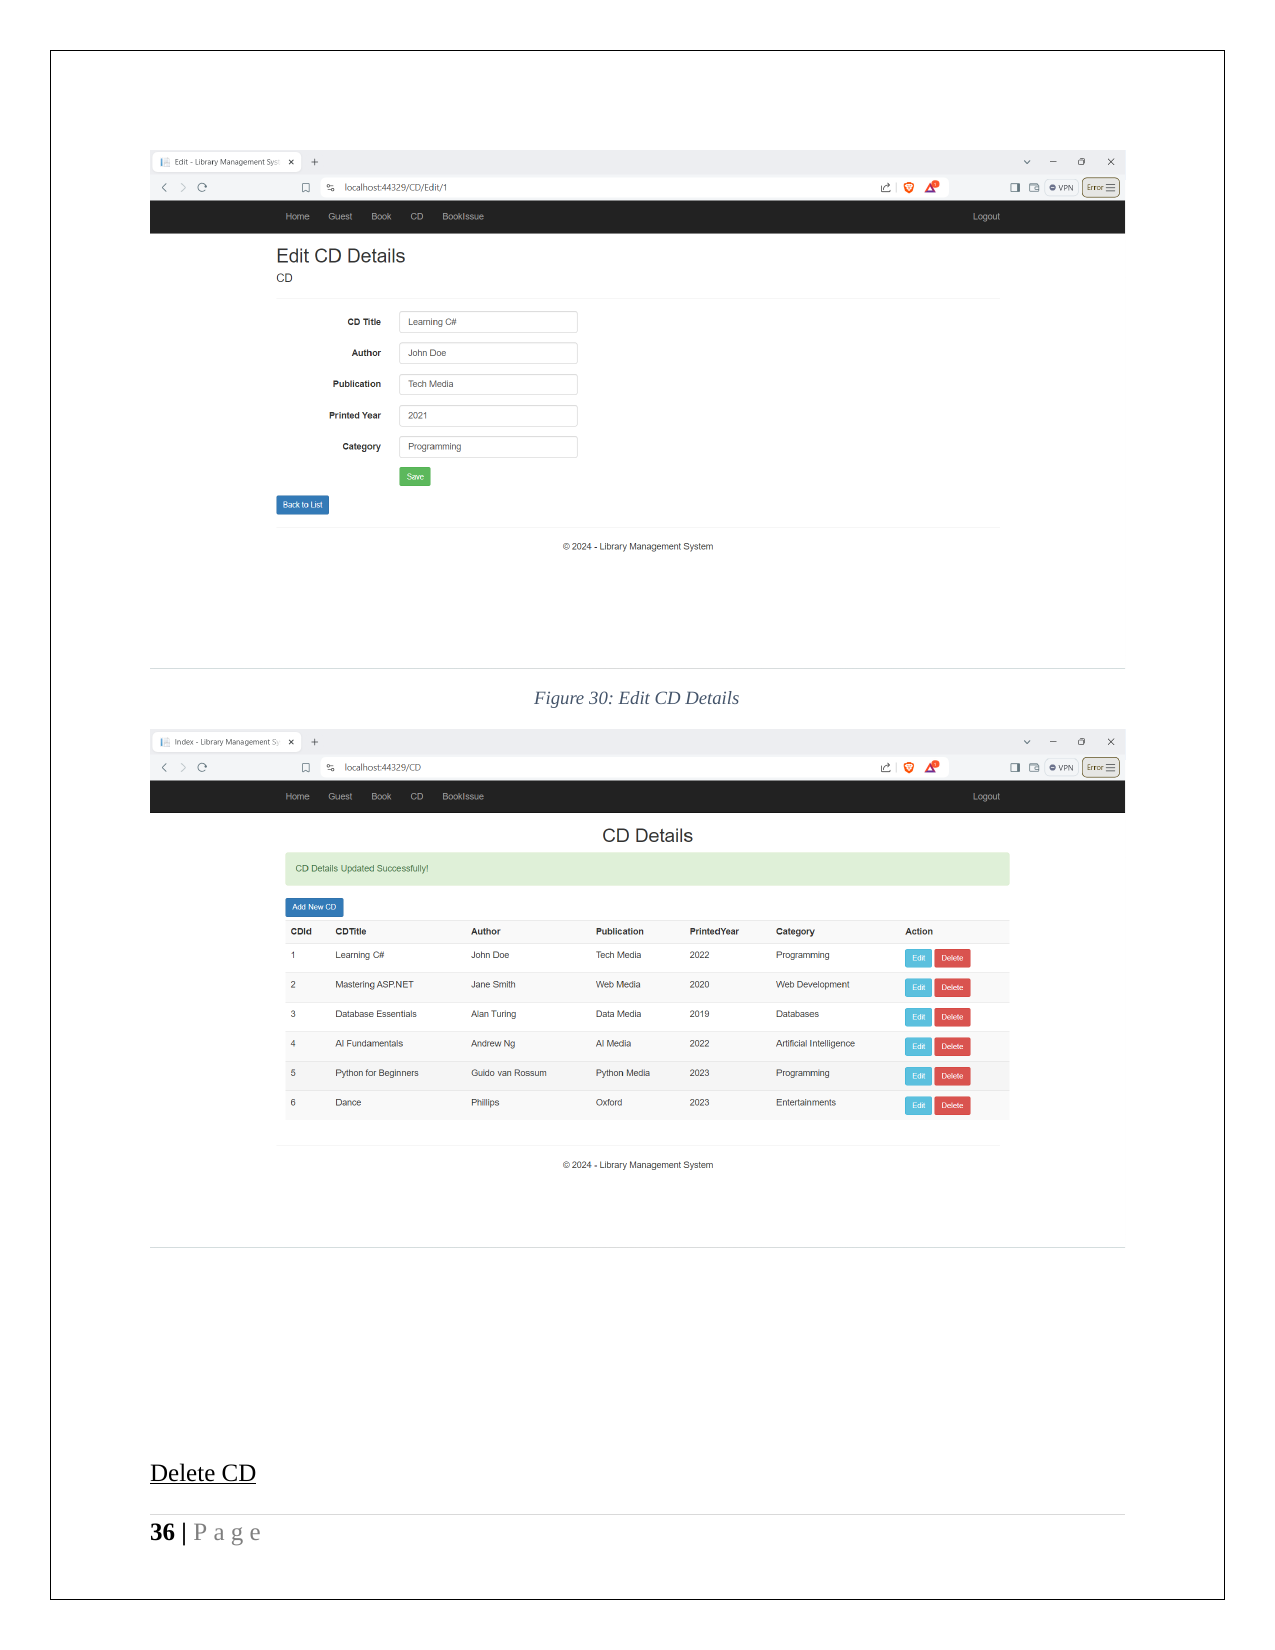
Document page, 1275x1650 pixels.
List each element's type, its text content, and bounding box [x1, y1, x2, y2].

picture [150, 729, 1125, 1248]
text Figure 30: Edit CD Details [150, 687, 1125, 709]
picture [150, 150, 1125, 669]
text Delete CD [150, 1458, 1125, 1486]
